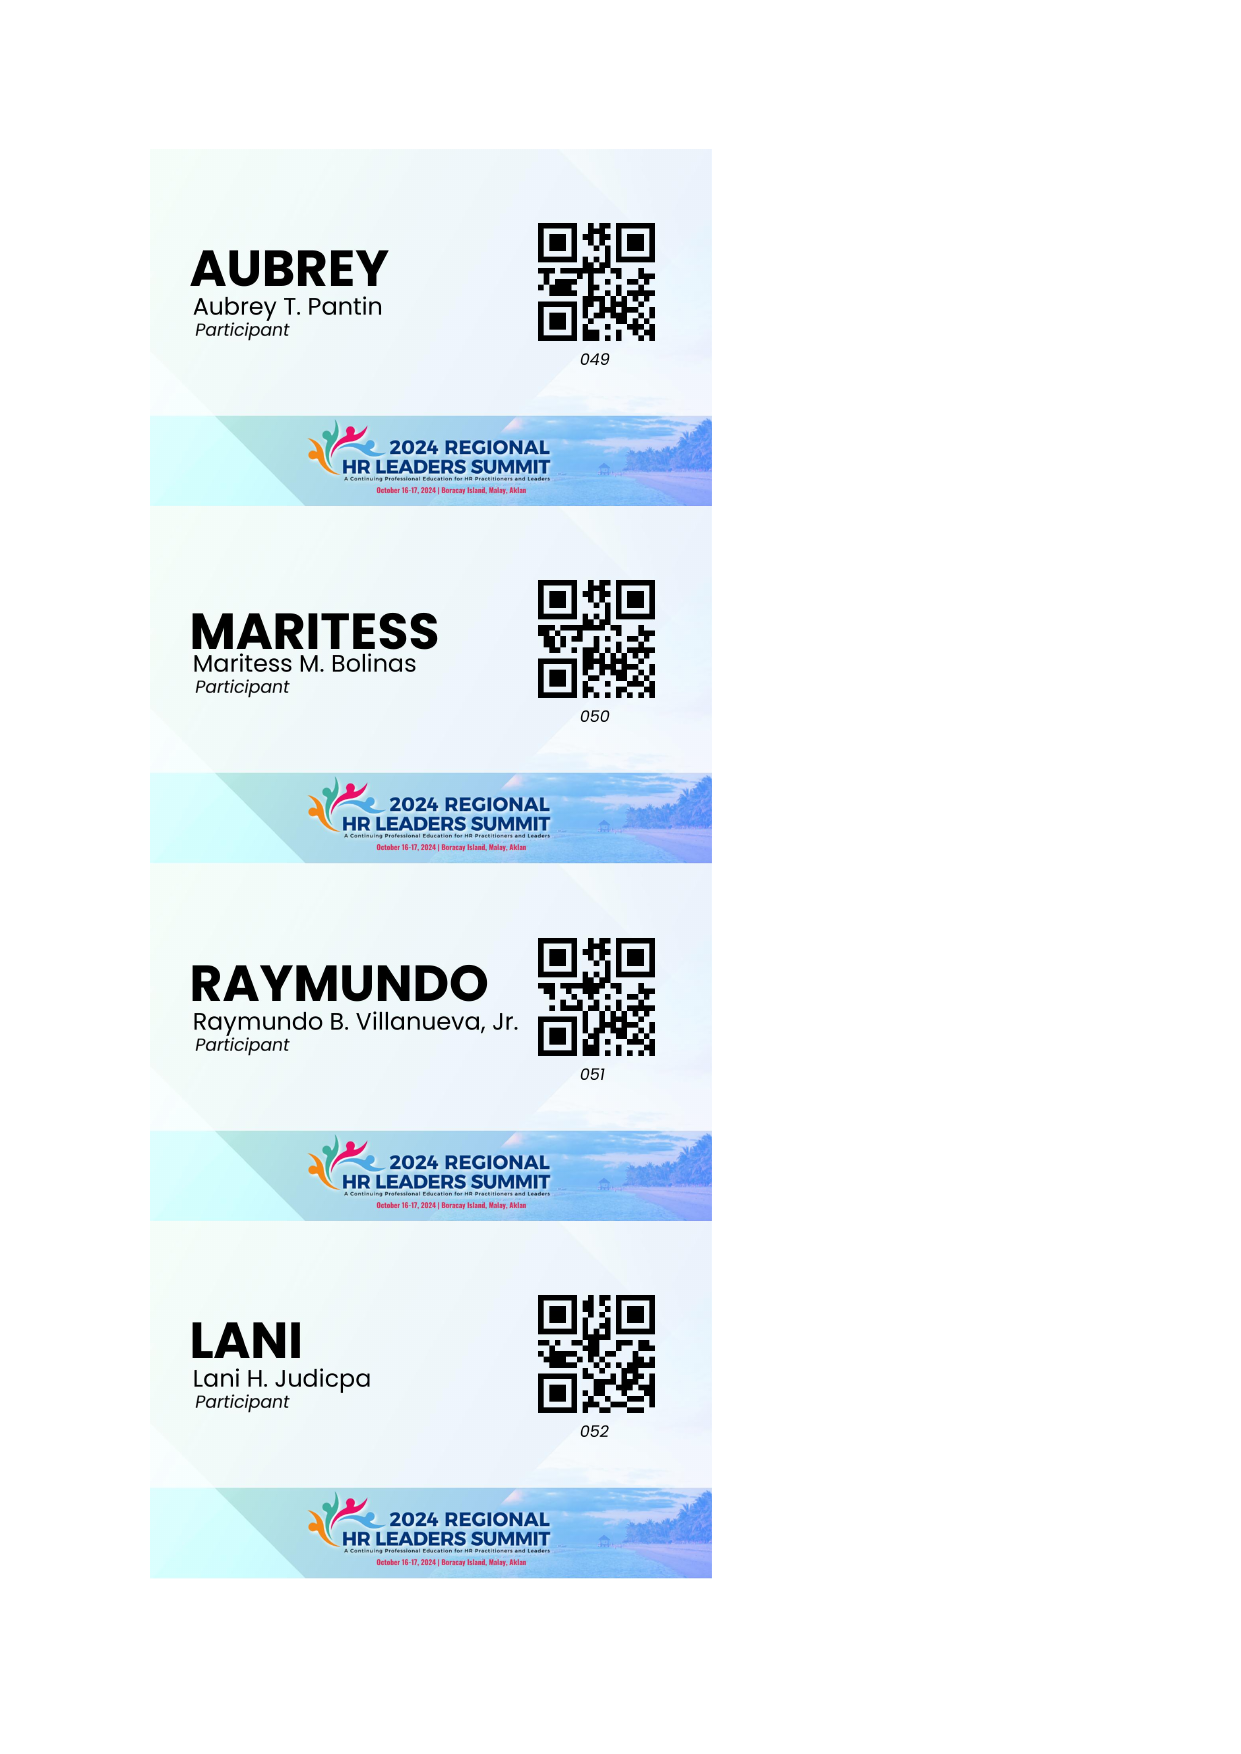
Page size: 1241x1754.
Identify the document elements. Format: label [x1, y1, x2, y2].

picture [150, 149, 712, 1579]
